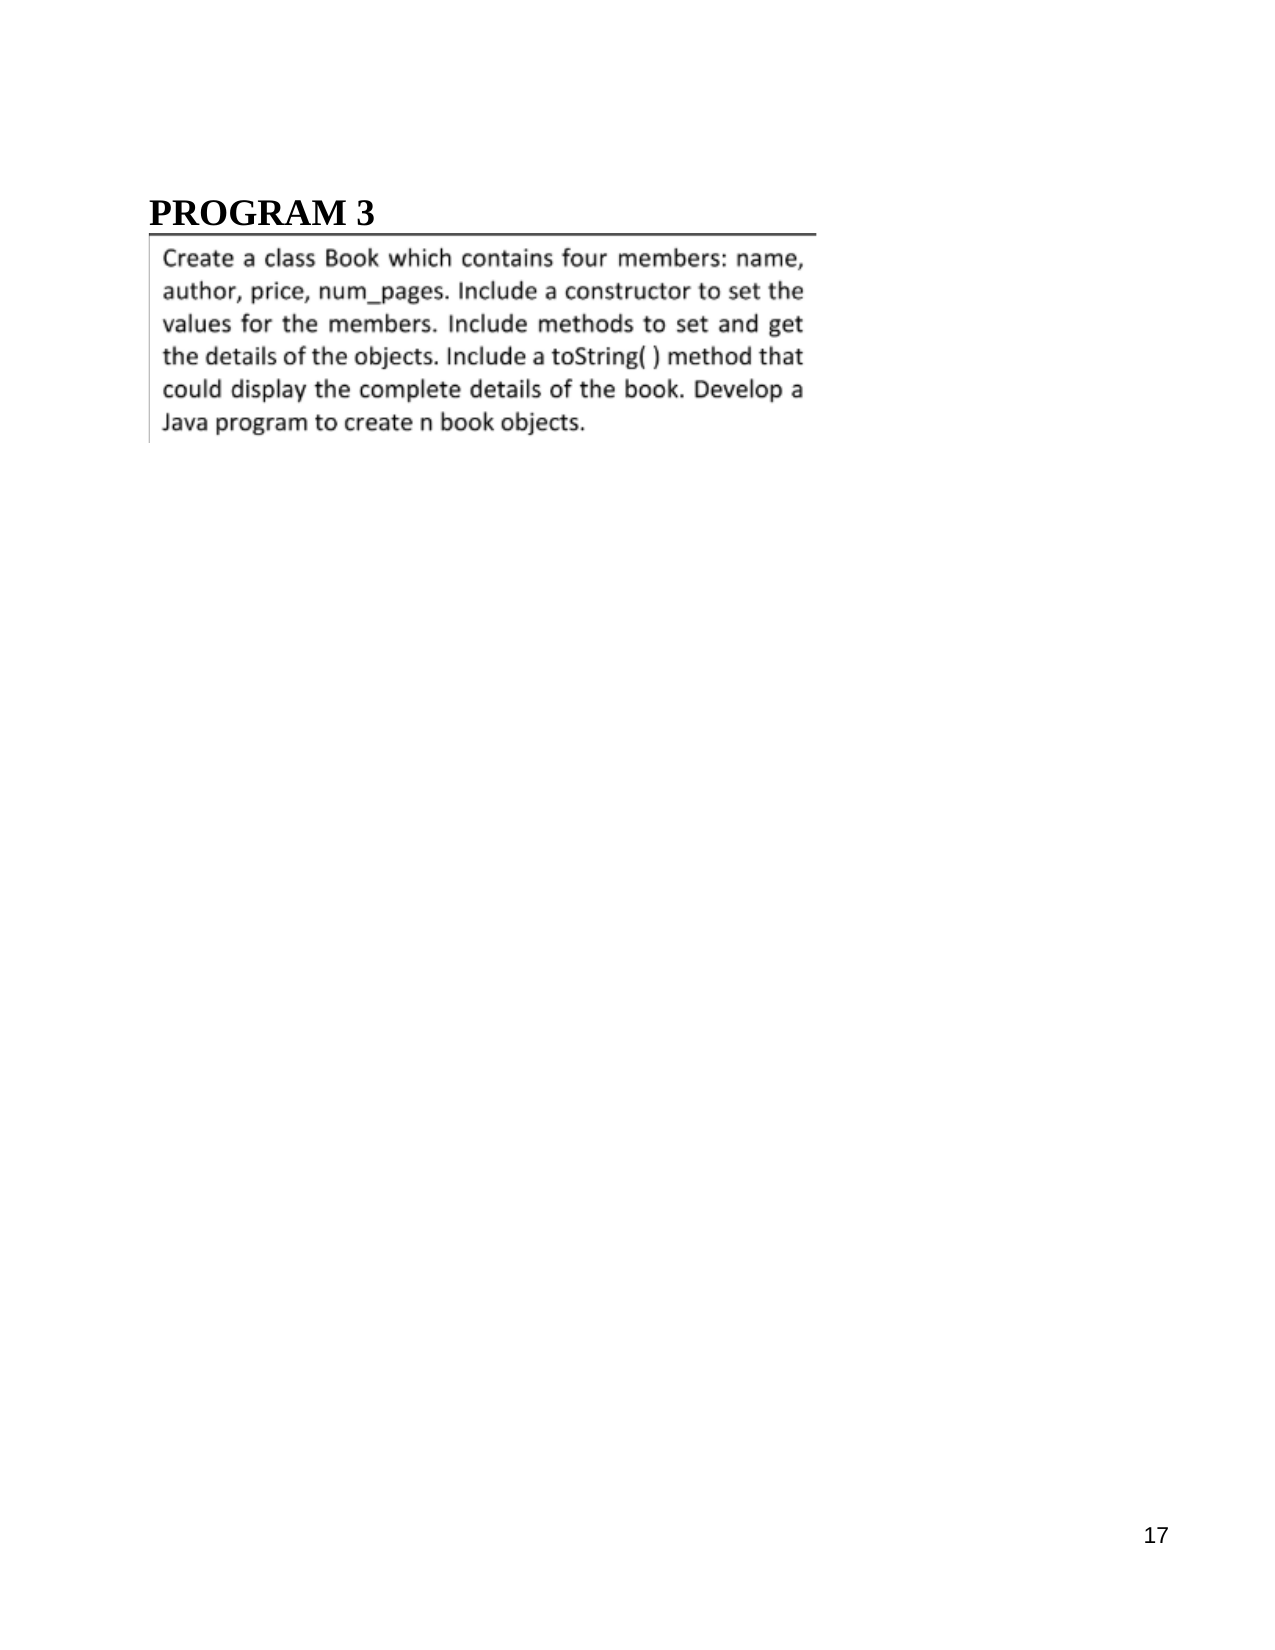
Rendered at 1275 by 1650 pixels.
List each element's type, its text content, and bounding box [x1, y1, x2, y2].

picture [148, 233, 817, 443]
text PROGRAM 3 [149, 191, 1169, 234]
